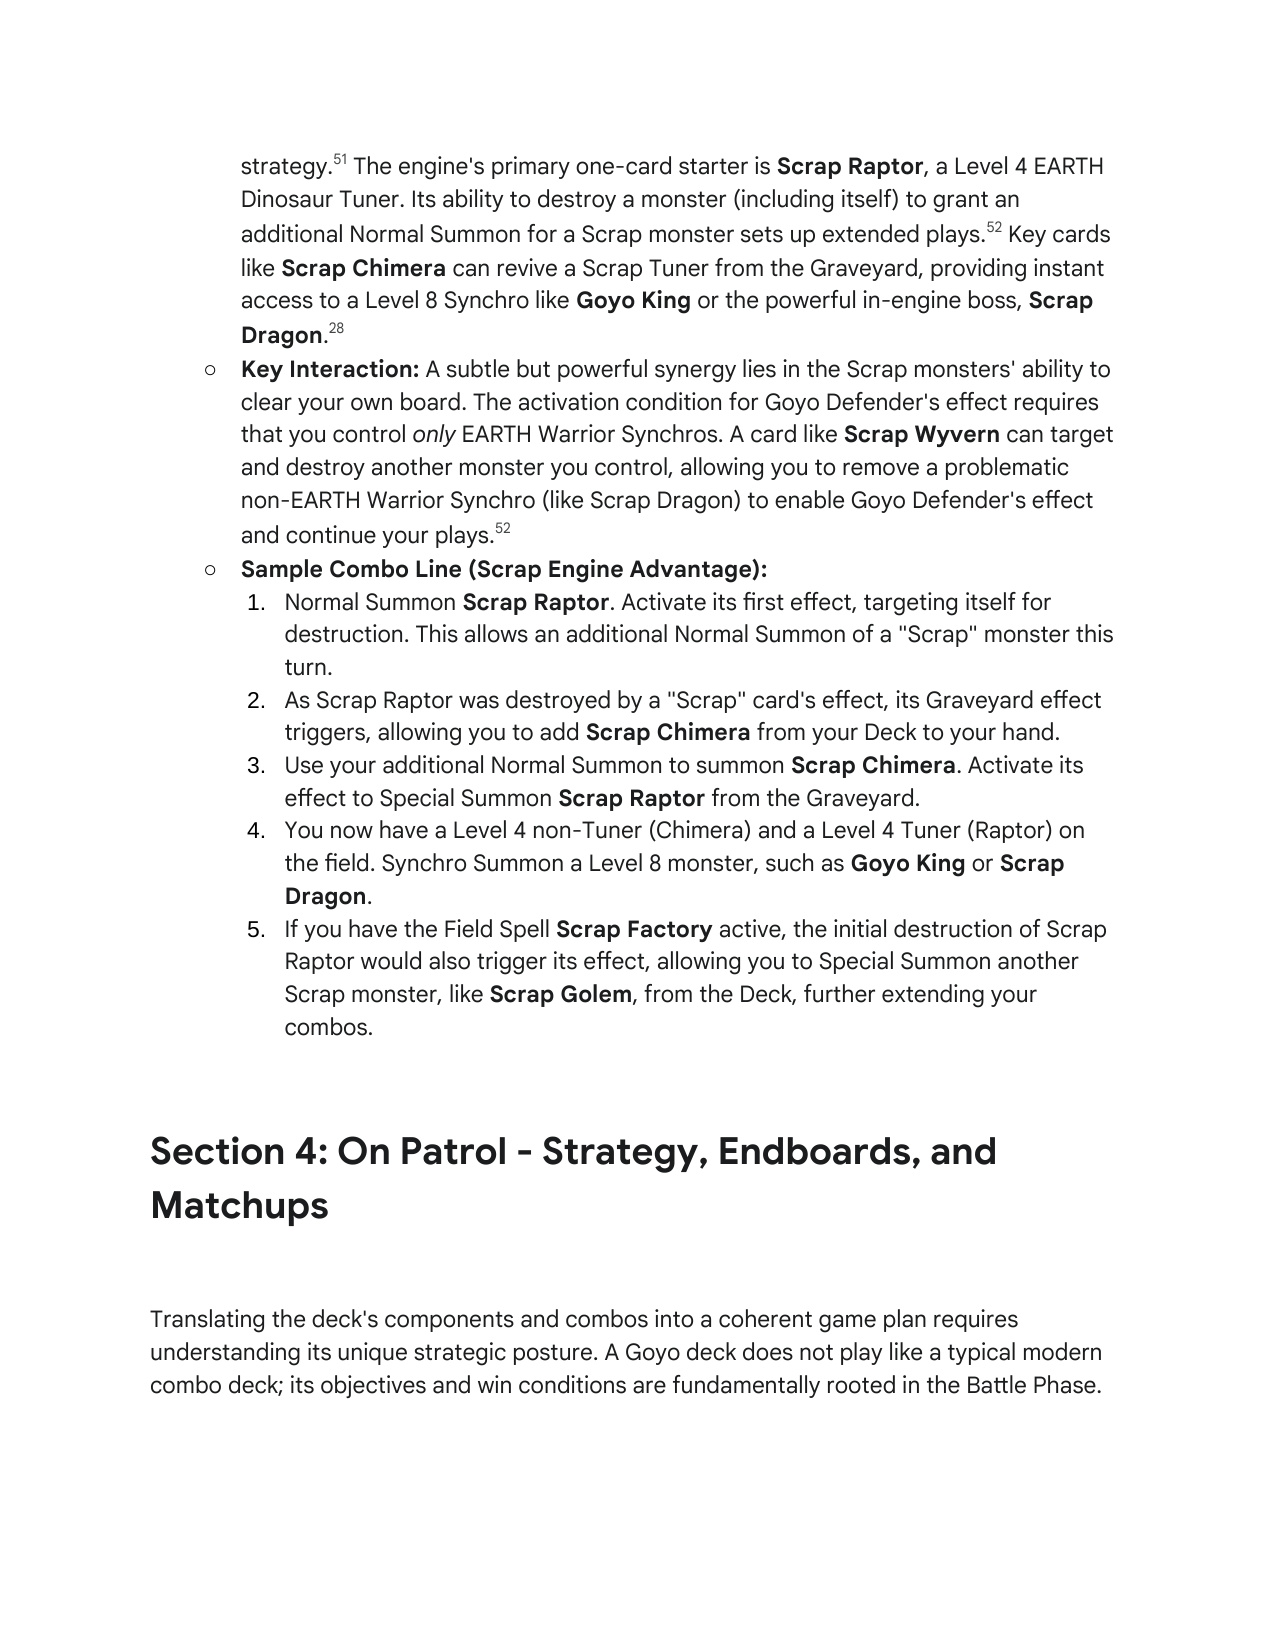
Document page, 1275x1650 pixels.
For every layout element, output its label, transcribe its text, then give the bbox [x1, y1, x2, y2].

list As Scrap Raptor was destroyed by a "Scrap" card's effect, its Graveyard effect triggers, allowing you to add Scrap Chimera from your Deck to your hand. [247, 686, 1125, 747]
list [203, 150, 1125, 351]
list Use your additional Normal Summon to summon Scrap Chimera. Activate its effect to Special Summon Scrap Raptor from the Graveyard. [247, 751, 1125, 813]
text Translating the deck's components and combos into a coherent game plan requires understanding its unique strategic posture. A Goyo deck does not play like a typical modern combo deck; its objectives and win conditions are fundamentally rooted in the Battle Phase. [150, 1306, 1125, 1400]
list If you have the Field Spell Scrap Factory active, the initial destruction of Scrap Raptor would also trigger its effect, allowing you to Special Summon another Scrap monster, like Scrap Golem, from the Deck, further extending your combos. [247, 915, 1125, 1042]
subtitle Section 4: On Patrol - Strategy, Endboards, and Matchups [150, 1128, 1125, 1229]
list Sample Combo Line (Scrap Engine Advantage): [203, 555, 1125, 584]
list You now have a Level 4 non-Tuner (Chimera) and a Level 4 Tuner (Raptor) on the field. Synchro Summon a Level 8 monster, such as Goyo King or Scrap Dragon. [247, 817, 1125, 911]
list Normal Summon Scrap Raptor. Activate its first effect, targeting itself for destruction. This allows an additional Normal Summon of a "Scrap" monster this turn. [247, 588, 1125, 682]
list Key Interaction: A subtle but powerful synergy lies in the Scrap monsters' ability to clear your own board. The activation condition for Goyo Defender's effect requires that you control only EARTH Warrior Synchros. A card like Scrap Wyvern can target and destroy another monster you control, allowing you to remove a problematic non-EARTH Warrior Synchro (like Scrap Dragon) to enable Goyo Defender's effect and continue your plays.52 [203, 355, 1125, 551]
